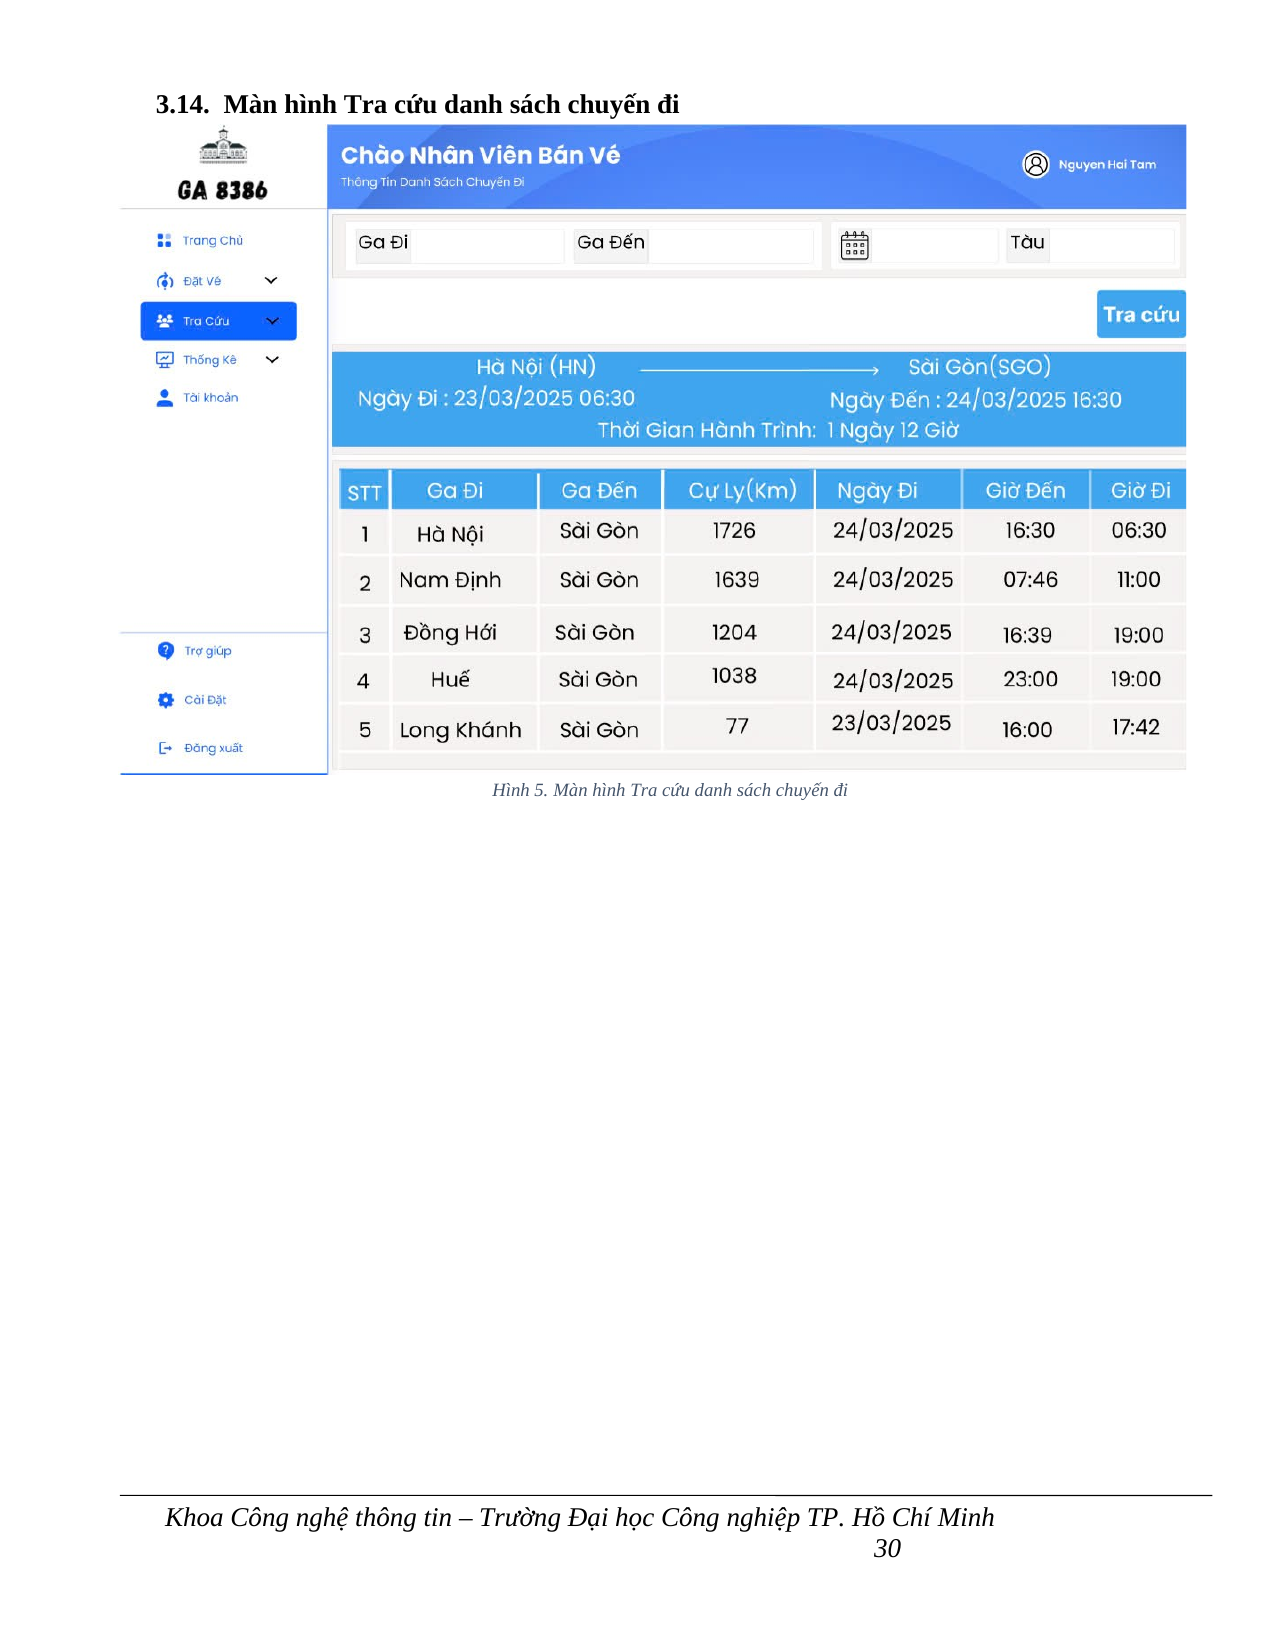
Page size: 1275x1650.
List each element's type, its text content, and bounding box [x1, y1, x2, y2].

list Màn hình Tra cứu danh sách chuyến đi [156, 89, 1186, 120]
picture [118, 124, 1187, 775]
list Màn hình Tra cứu danh sách chuyến đi [156, 779, 1186, 800]
